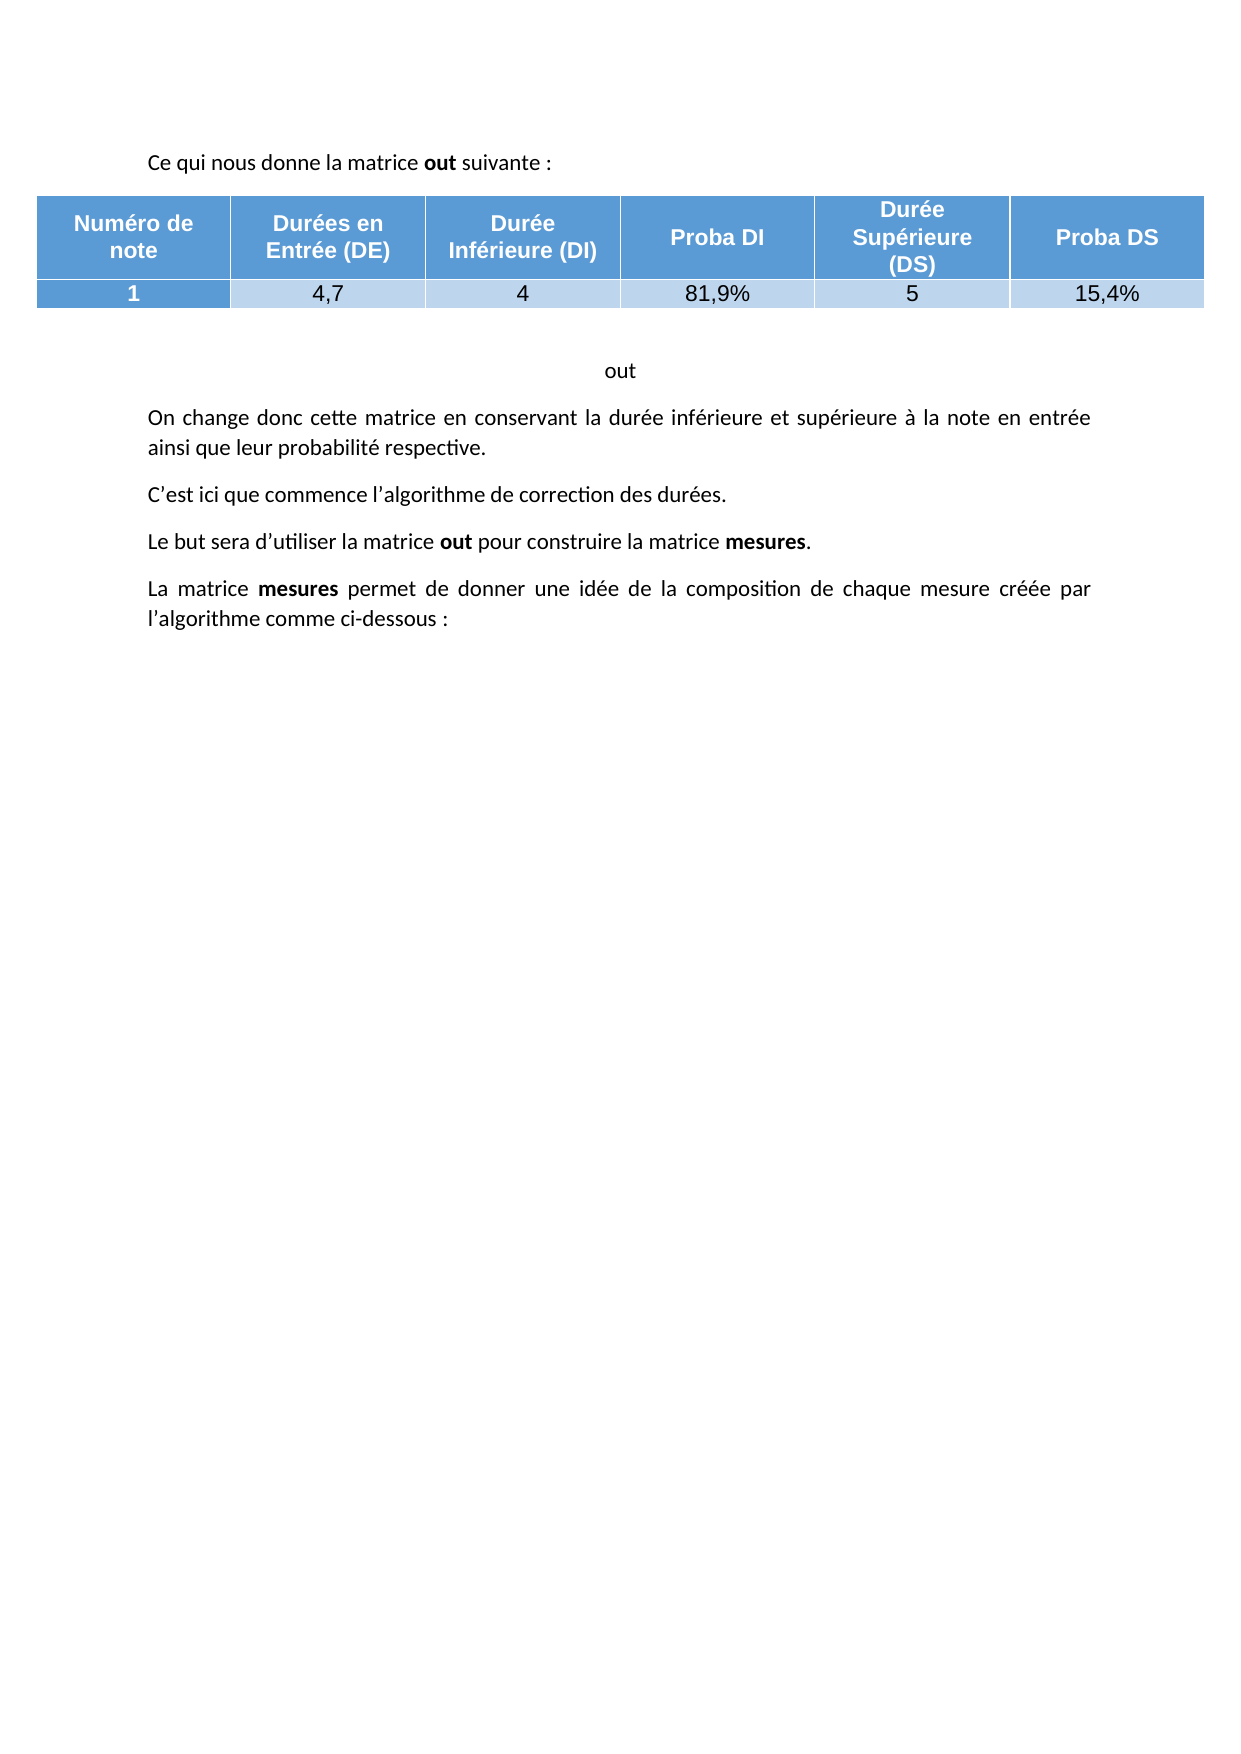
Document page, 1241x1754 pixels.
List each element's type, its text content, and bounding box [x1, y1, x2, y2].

table_header Proba DI [621, 196, 814, 279]
table_header Numéro de note [37, 196, 230, 279]
table_cell 4 [426, 280, 620, 308]
table_cell 4,7 [231, 280, 425, 308]
text La matrice mesures permet de donner une idée de la composition de chaque mesure créée par l’algorithme comme ci-dessous : [148, 574, 1093, 632]
table_cell 15,4% [1011, 280, 1204, 308]
table_cell 81,9% [621, 280, 814, 308]
text On change donc cette matrice en conservant la durée inférieure et supérieure à la note en entrée ainsi que leur probabilité respective. [148, 403, 1093, 461]
text Ce qui nous donne la matrice out suivante : [148, 148, 1093, 176]
table_cell 1 [37, 280, 230, 308]
table_cell 5 [815, 280, 1009, 308]
text out [148, 356, 1093, 384]
text Le but sera d’utiliser la matrice out pour construire la matrice mesures. [148, 527, 1093, 555]
text C’est ici que commence l’algorithme de correction des durées. [148, 480, 1093, 508]
table_header Durée Supérieure (DS) [815, 196, 1009, 279]
table_header Proba DS [1011, 196, 1204, 279]
table_header Durées en Entrée (DE) [231, 196, 425, 279]
table_header Durée Inférieure (DI) [426, 196, 620, 279]
